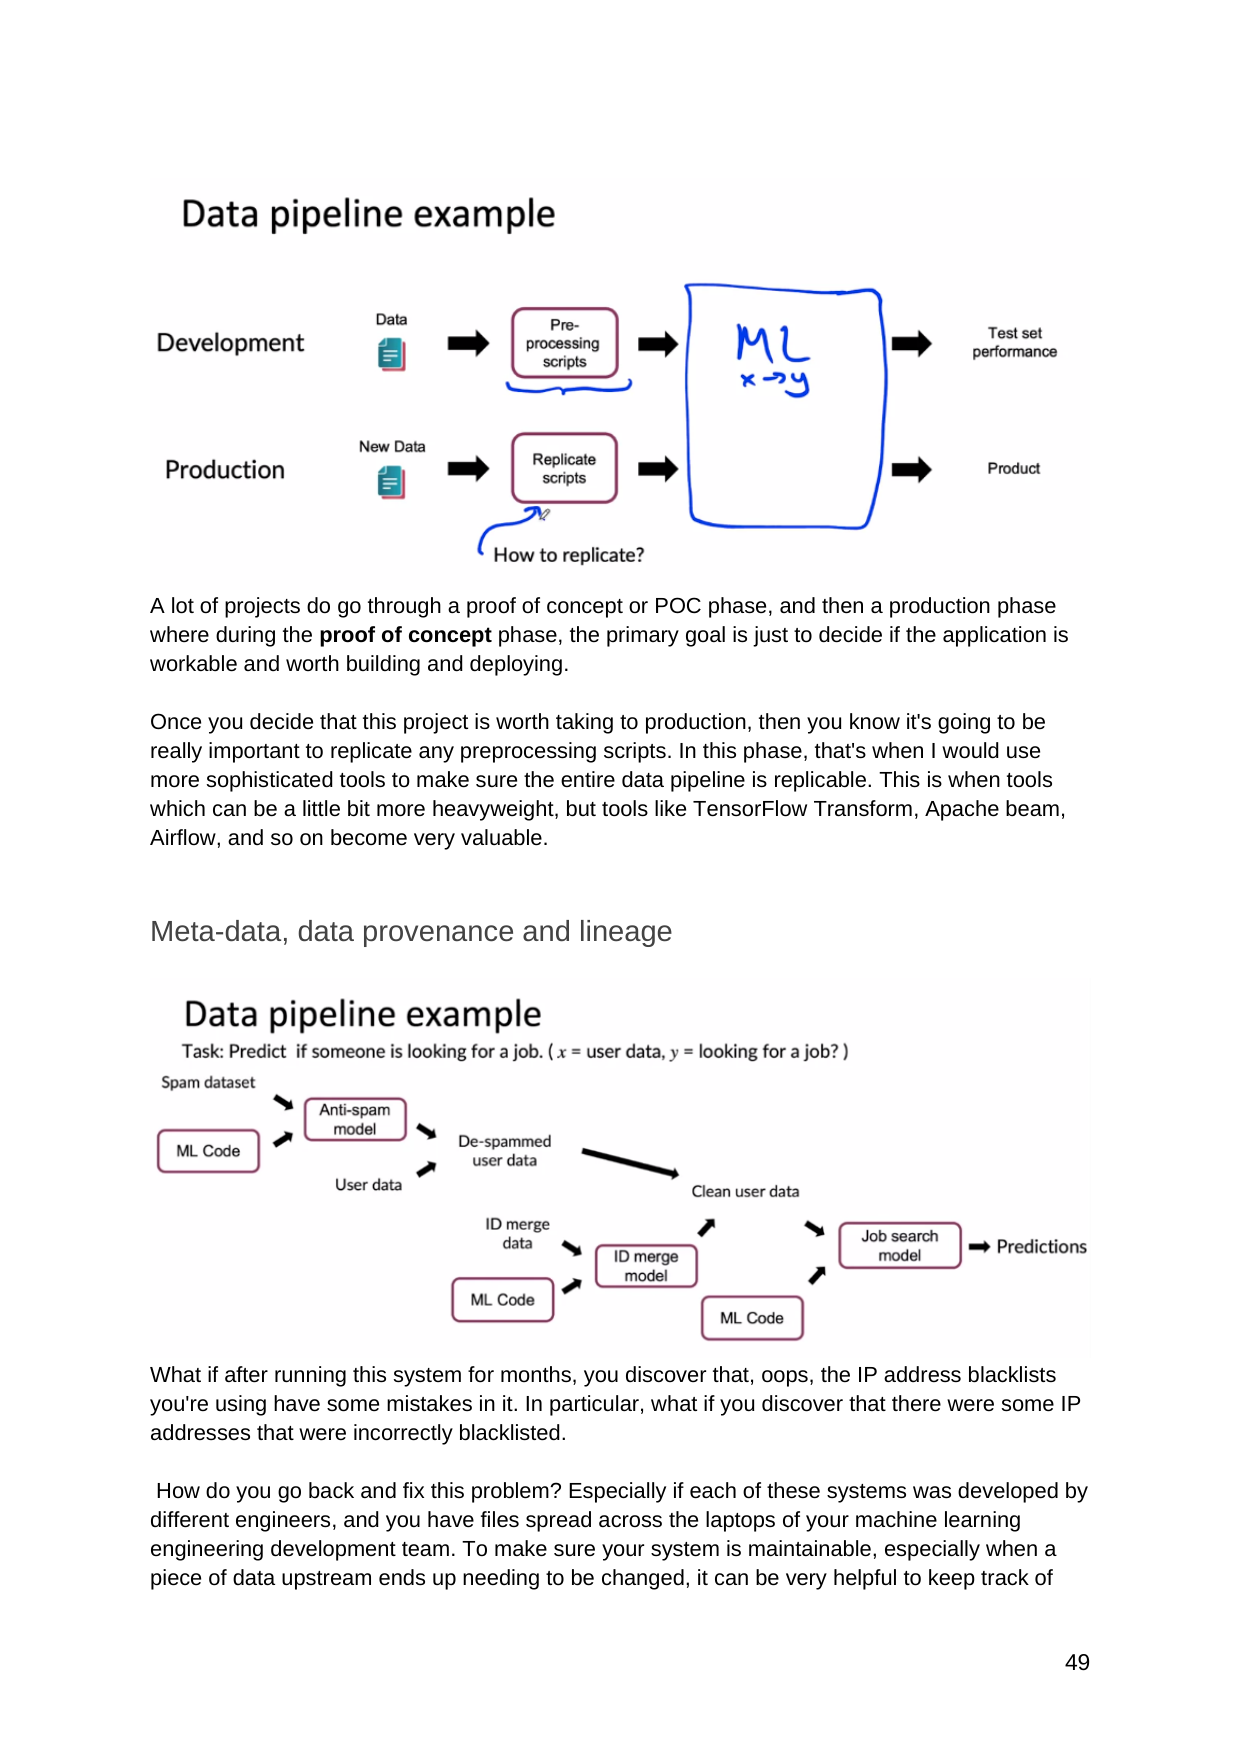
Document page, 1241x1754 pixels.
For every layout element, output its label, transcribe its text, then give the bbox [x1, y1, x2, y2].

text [150, 1478, 1090, 1590]
text A lot of projects do go through a proof of concept or POC phase, and then a production phase where during the proof of concept phase, the primary goal is just to decide if the application is workable and worth building and deploying. [150, 593, 1090, 676]
subtitle Meta-data, data provenance and lineage [150, 914, 1090, 948]
picture [150, 178, 1091, 590]
text What if after running this system for months, you discover that, oops, the IP address blacklists you're using have some mistakes in it. In particular, what if you discover that there were some IP addresses that were incorrectly blacklisted. [150, 1362, 1090, 1445]
picture [150, 978, 1091, 1358]
text Once you decide that this project is worth taking to production, then you know it's going to be really important to replicate any preprocessing scripts. In this phase, that's when I would use more sophisticated tools to make sure the entire data pipeline is replicable. This is when tools which can be a little bit more heavyweight, but tools like TensorFlow Transform, Apache beam, Airflow, and so on become very valuable. [150, 709, 1090, 850]
